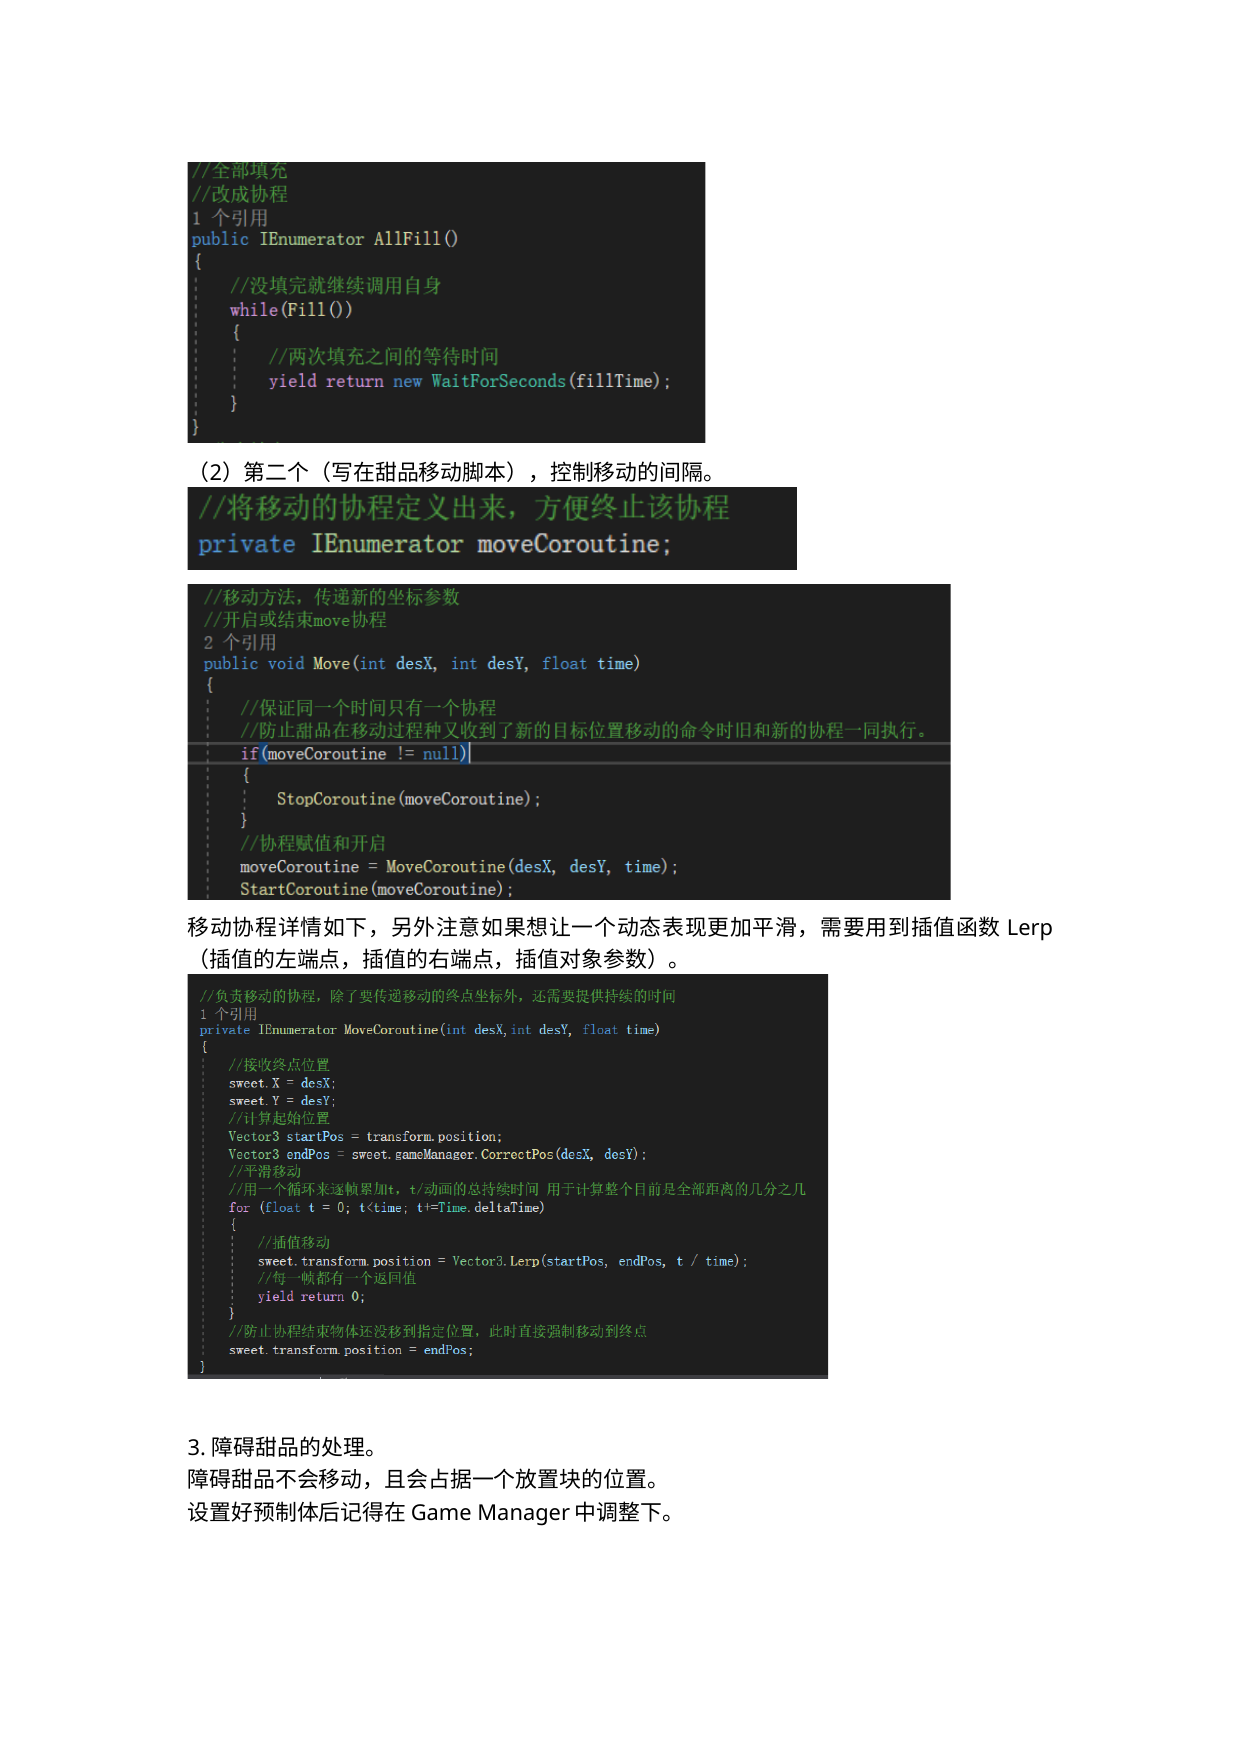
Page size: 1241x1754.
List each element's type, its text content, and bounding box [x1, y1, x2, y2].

text 障碍甜品不会移动，且会占据一个放置块的位置。 [187, 1462, 1053, 1494]
text （2）第二个（写在甜品移动脚本），控制移动的间隔。 [187, 454, 1053, 487]
text 移动协程详情如下，另外注意如果想让一个动态表现更加平滑，需要用到插值函数Lerp（插值的左端点，插值的右端点，插值对象参数）。 [187, 909, 1053, 974]
picture [187, 162, 706, 443]
text 3. 障碍甜品的处理。 [187, 1429, 1053, 1462]
picture [187, 487, 797, 570]
picture [187, 584, 951, 900]
picture [187, 974, 829, 1379]
text 设置好预制体后记得在Game Manager中调整下。 [187, 1494, 1053, 1527]
